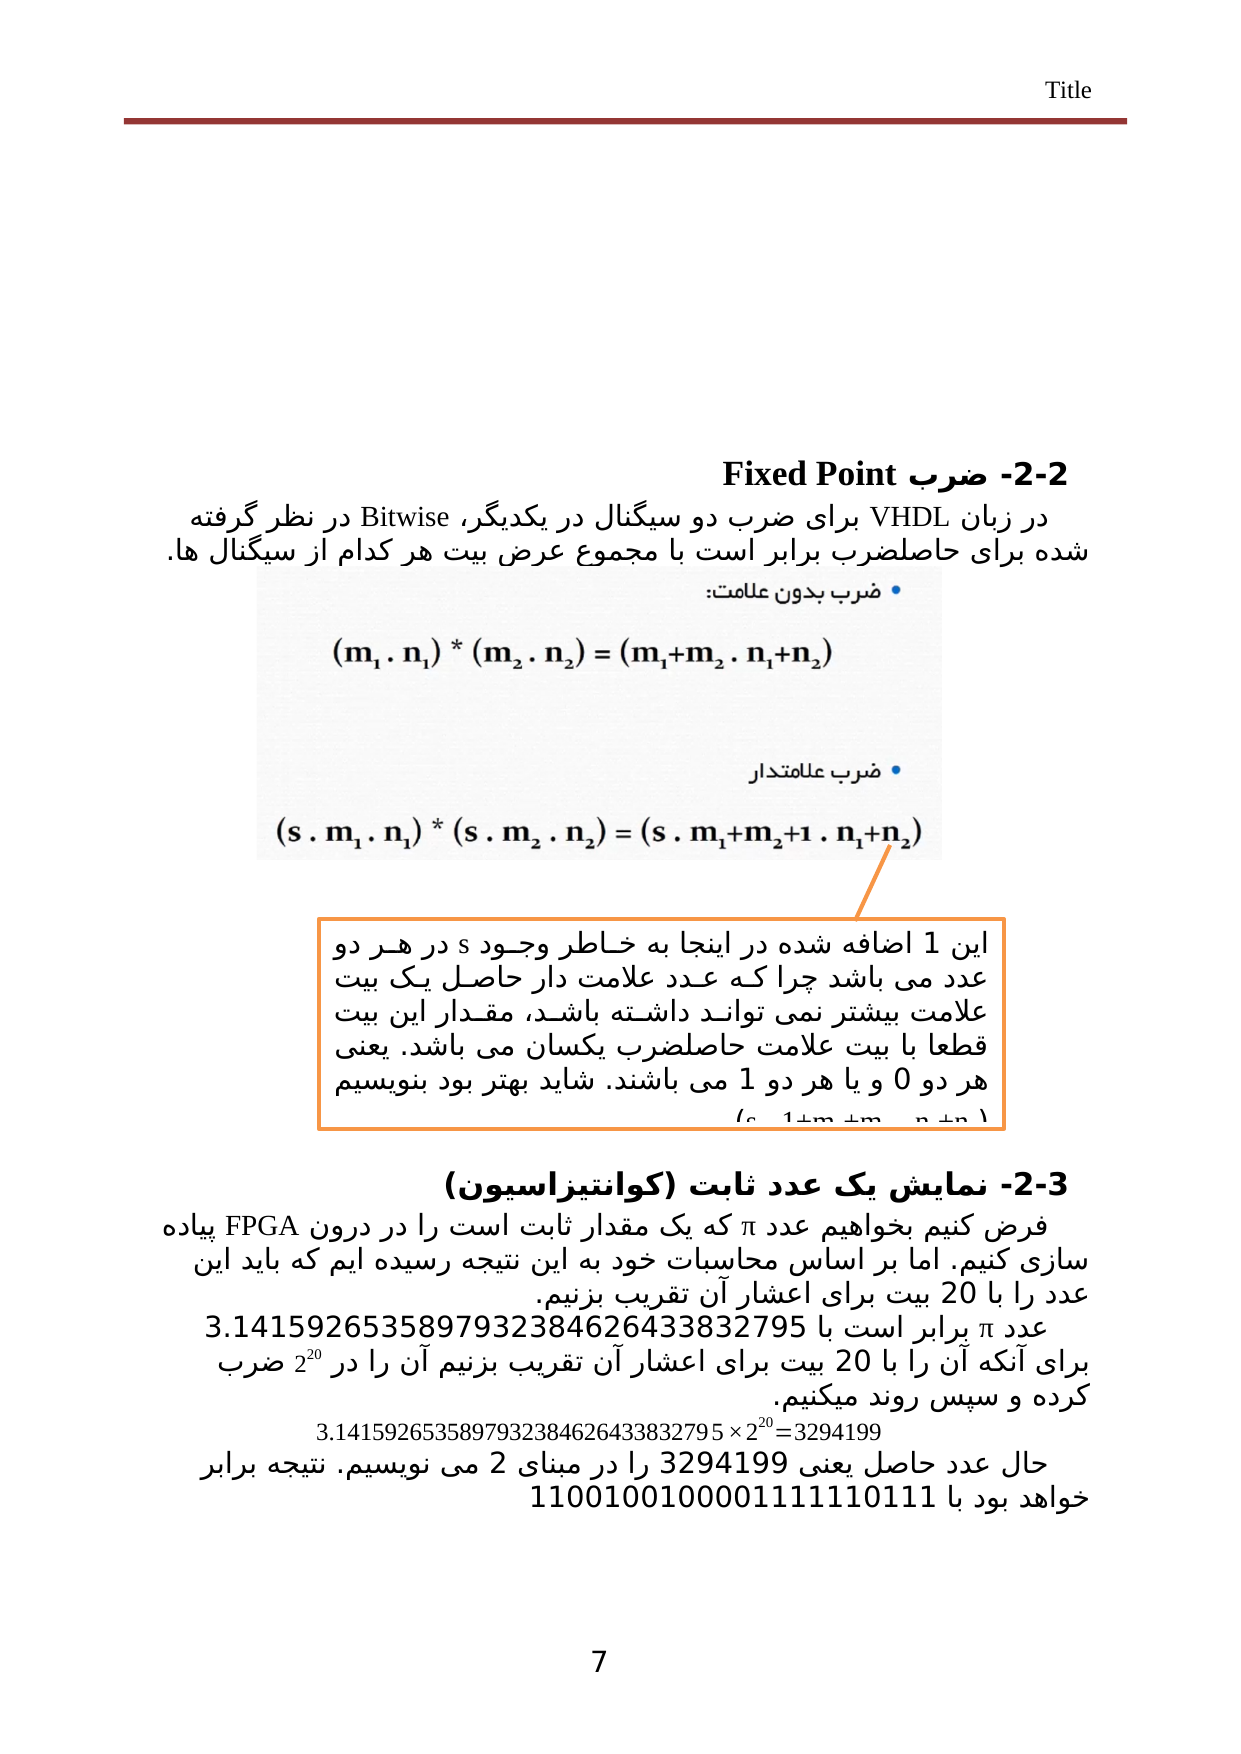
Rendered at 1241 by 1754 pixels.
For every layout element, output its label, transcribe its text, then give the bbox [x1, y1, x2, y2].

text در زبان VHDL برای ضرب دو سیگنال در یکدیگر، Bitwise در نظر گرفته شده برای حاصلضرب برابر است با مجموع عرض بیت هر کدام از سیگنال ها. [150, 499, 1090, 567]
subtitle نمایش یک عدد ثابت (کوانتیزاسیون) [150, 1166, 1030, 1203]
text فرض کنیم بخواهیم عدد π که یک مقدار ثابت است را در درون FPGA پیاده سازی کنیم. اما بر اساس محاسبات خود به این نتیجه رسیده ایم که باید این عدد را با 20 بیت برای اعشار آن تقریب بزنیم. [150, 1208, 1090, 1310]
picture [256, 566, 942, 860]
text حال عدد حاصل یعنی 3294199 را در مبنای 2 می نویسیم. نتیجه برابر خواهد بود با 1100100100001111110111 [150, 1446, 1090, 1514]
subtitle ضرب Fixed Point [150, 452, 1030, 493]
text عدد π برابر است با 3.1415926535897932384626433832795 برای آنکه آن را با 20 بیت برای اعشار آن تقریب بزنیم آن را در ضرب کرده و سپس روند میکنیم. [150, 1310, 1090, 1412]
